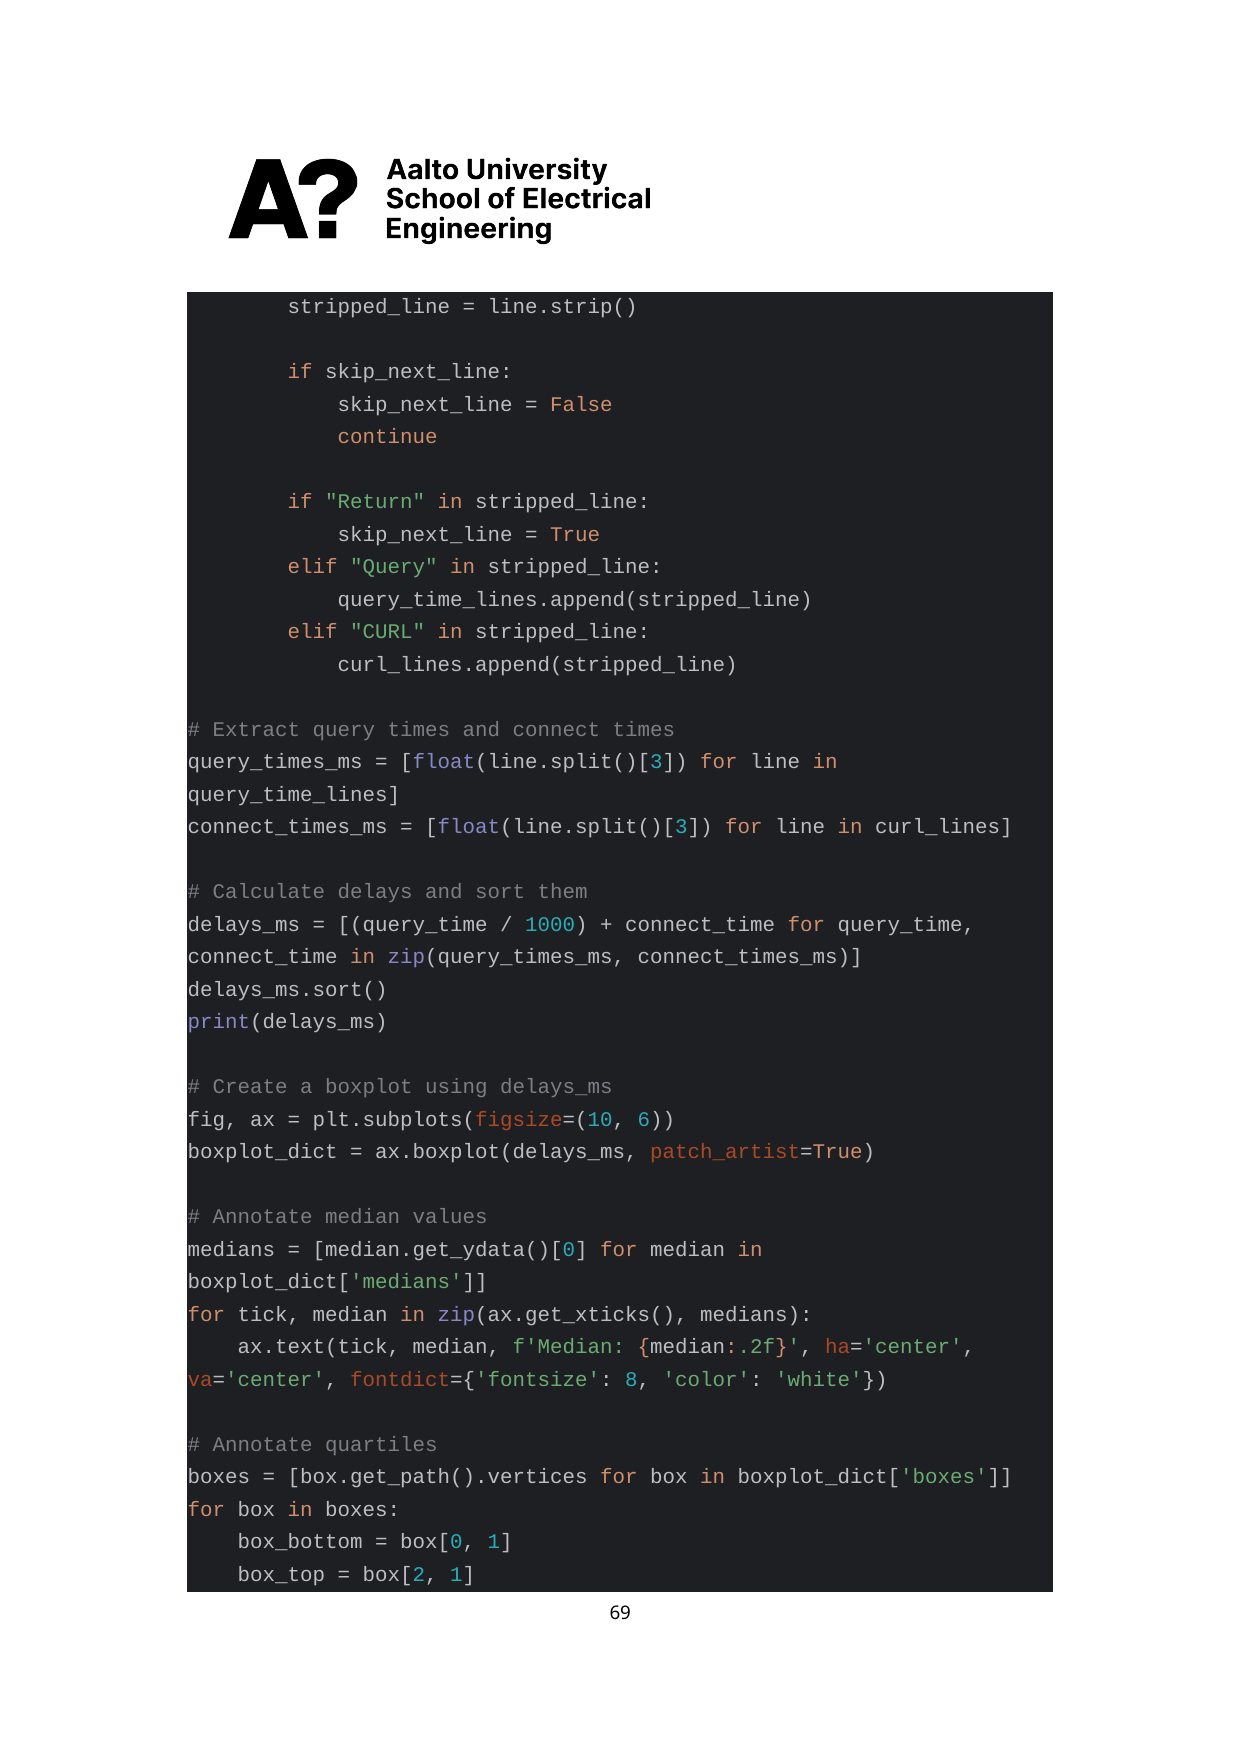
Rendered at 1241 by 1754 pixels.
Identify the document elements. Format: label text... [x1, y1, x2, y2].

picture [187, 114, 695, 285]
